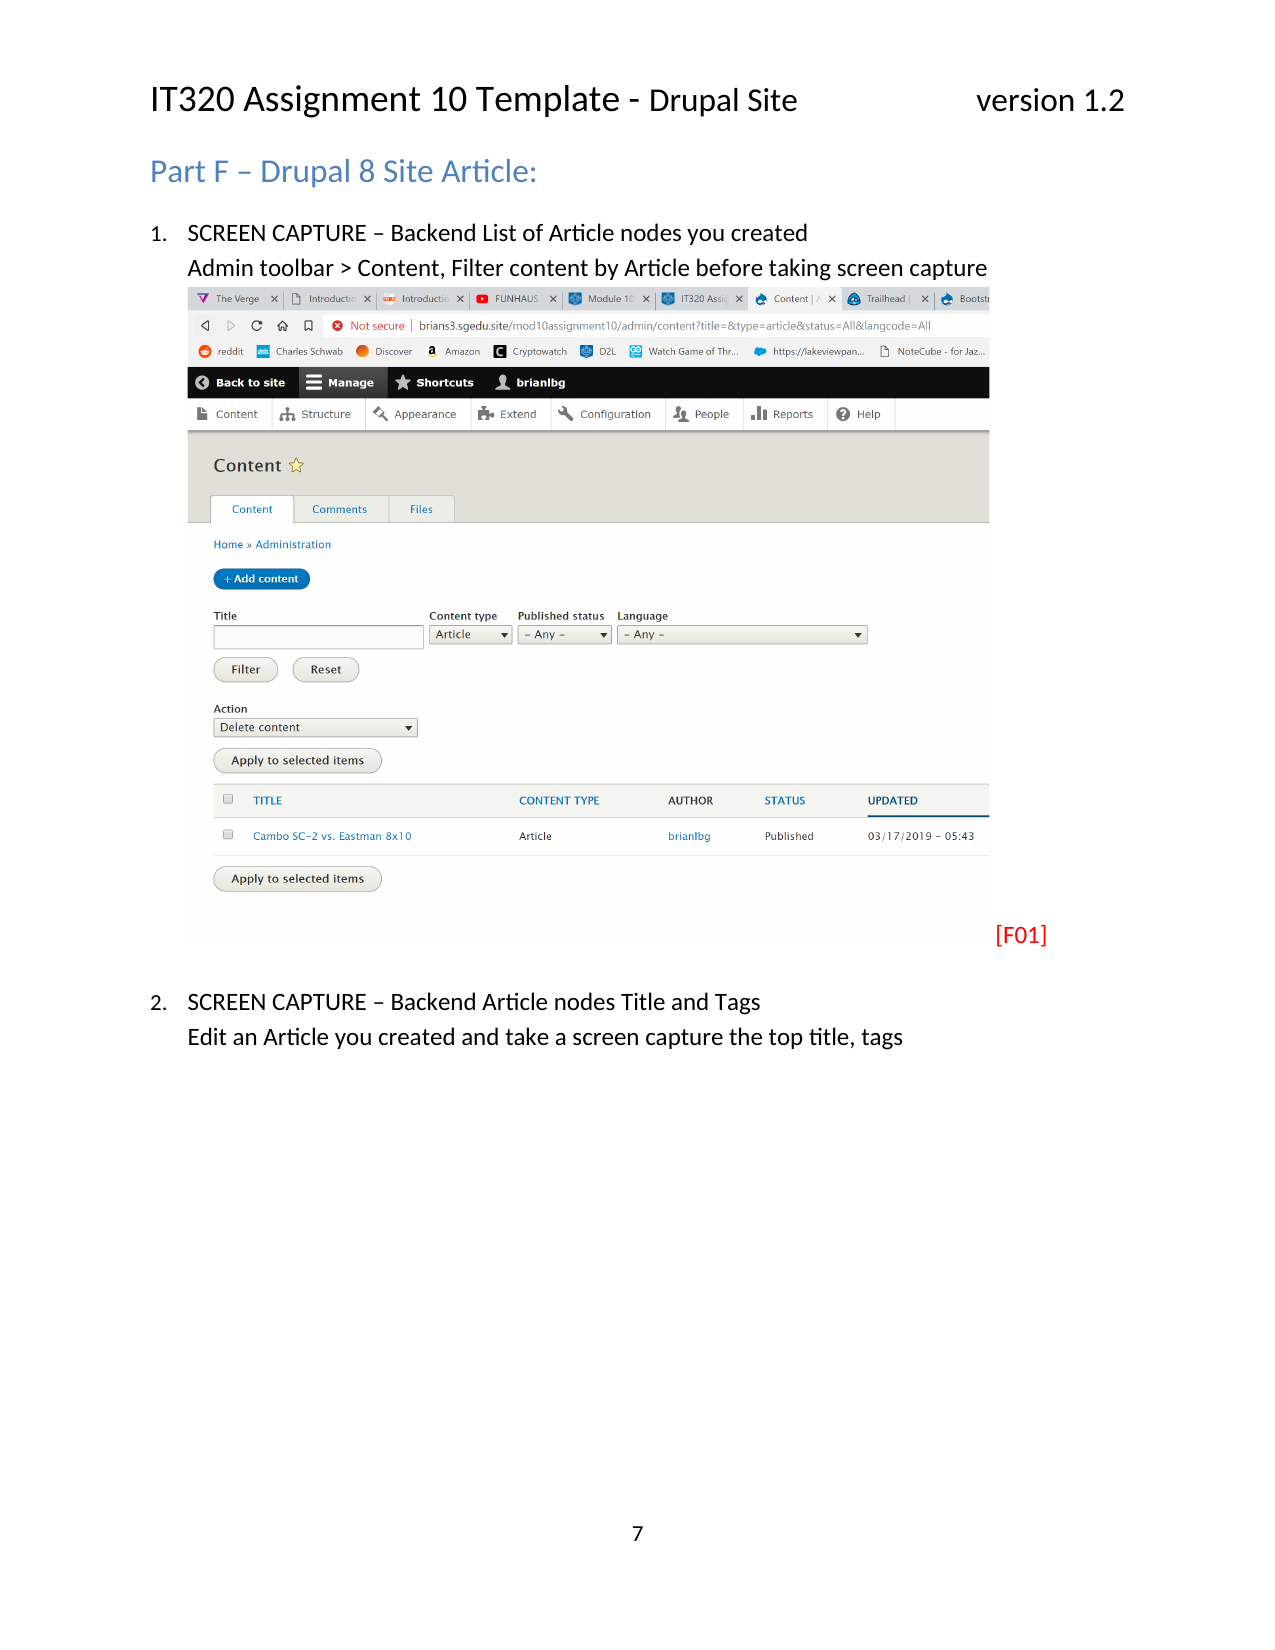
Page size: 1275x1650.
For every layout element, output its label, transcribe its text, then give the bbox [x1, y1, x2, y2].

list SCREEN CAPTURE – Backend Article nodes Title and Tags Edit an Article you created and take a screen capture the top title, tags [F02] [150, 986, 1125, 1052]
picture [187, 287, 990, 944]
text Part F – Drupal 8 Site Article: [150, 150, 1125, 191]
